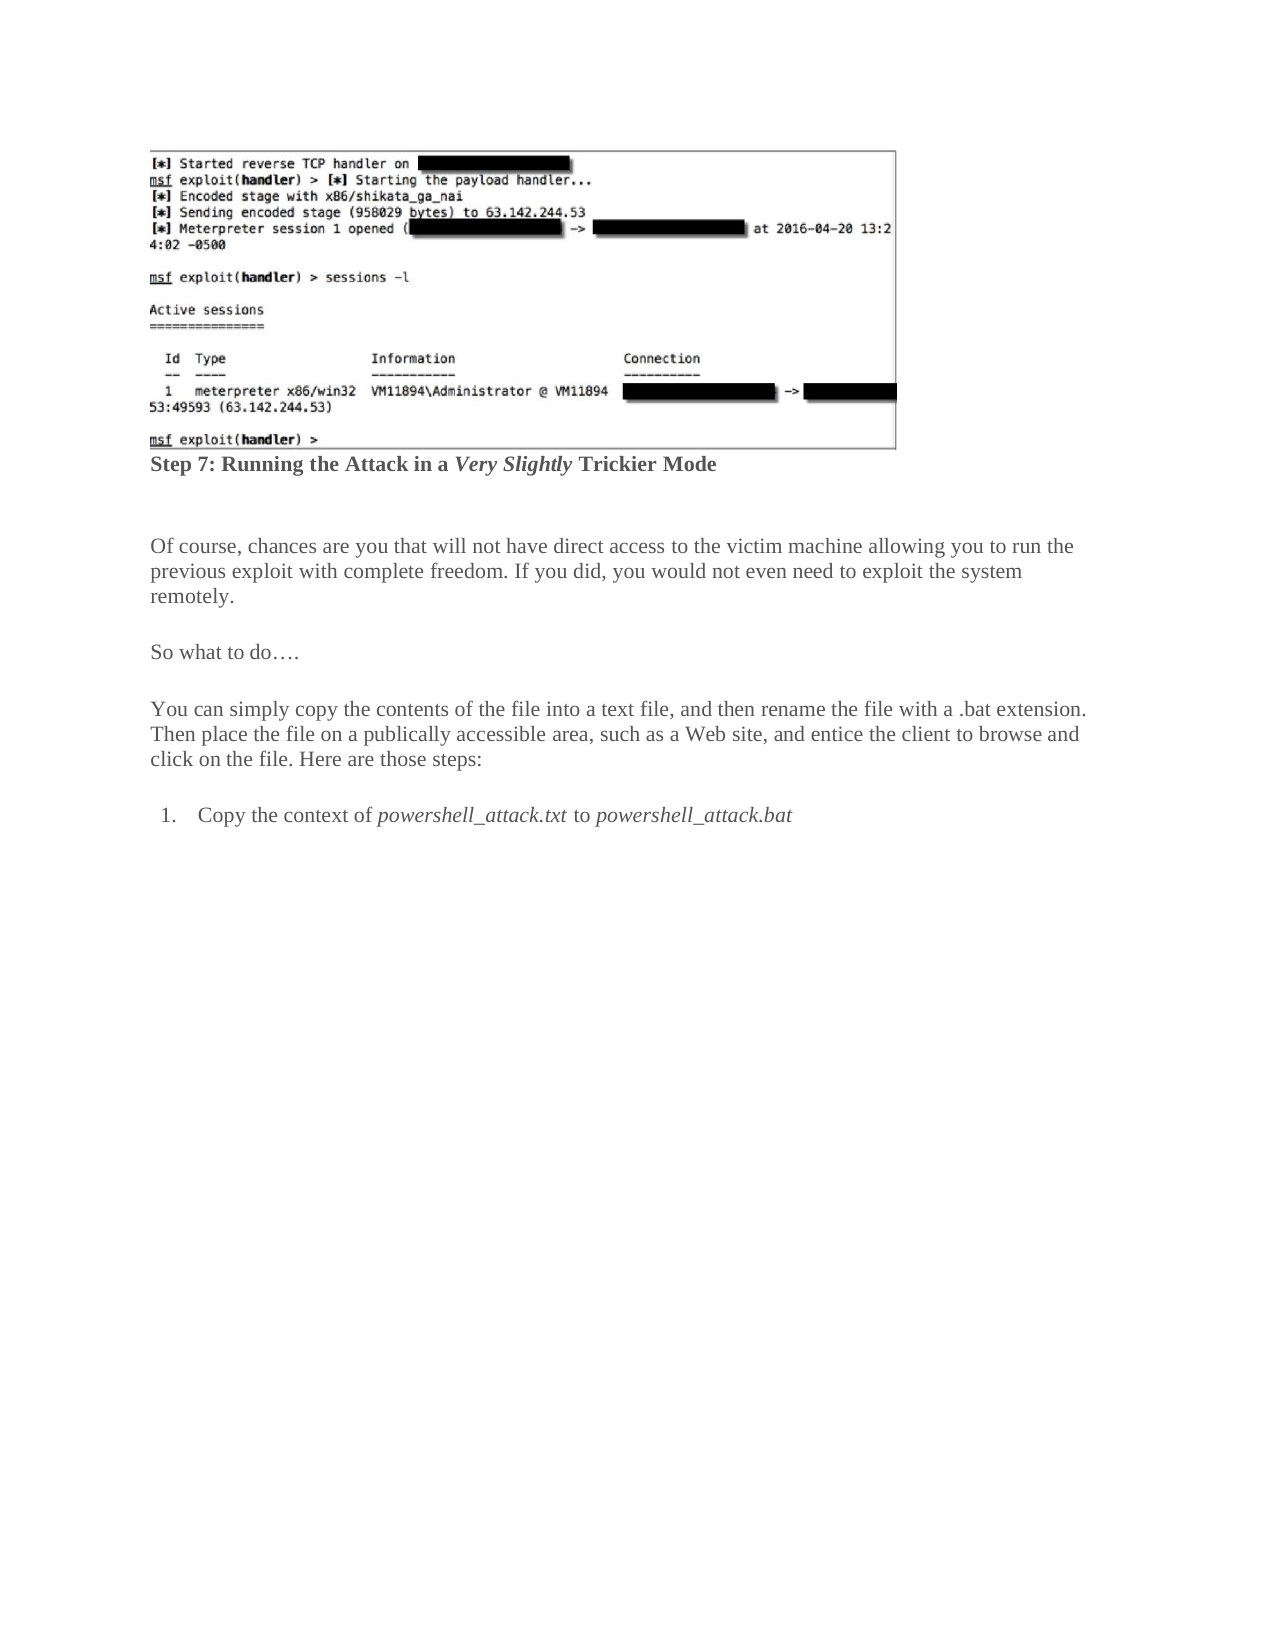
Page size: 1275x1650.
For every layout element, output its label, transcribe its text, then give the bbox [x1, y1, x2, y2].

text 1. Copy the context of powershell_attack.txt to powershell_attack.bat [160, 802, 1131, 828]
text Of course, chances are you that will not have direct access to the victim machine allowing you to run the previous exploit with complete freedom. If you did, you would not even need to exploit the system remotely. [150, 533, 1106, 608]
text So what to do…. [150, 639, 1131, 664]
text You can simply copy the contents of the file into a text file, and then rename the file with a .bat extension. Then place the file on a publically accessible area, such as a Web site, and entice the client to browse and click on the file. Here are those steps: [150, 696, 1123, 771]
picture [150, 150, 897, 450]
text Step 7: Running the Attack in a Very Slightly Trickier Mode [150, 451, 1131, 476]
